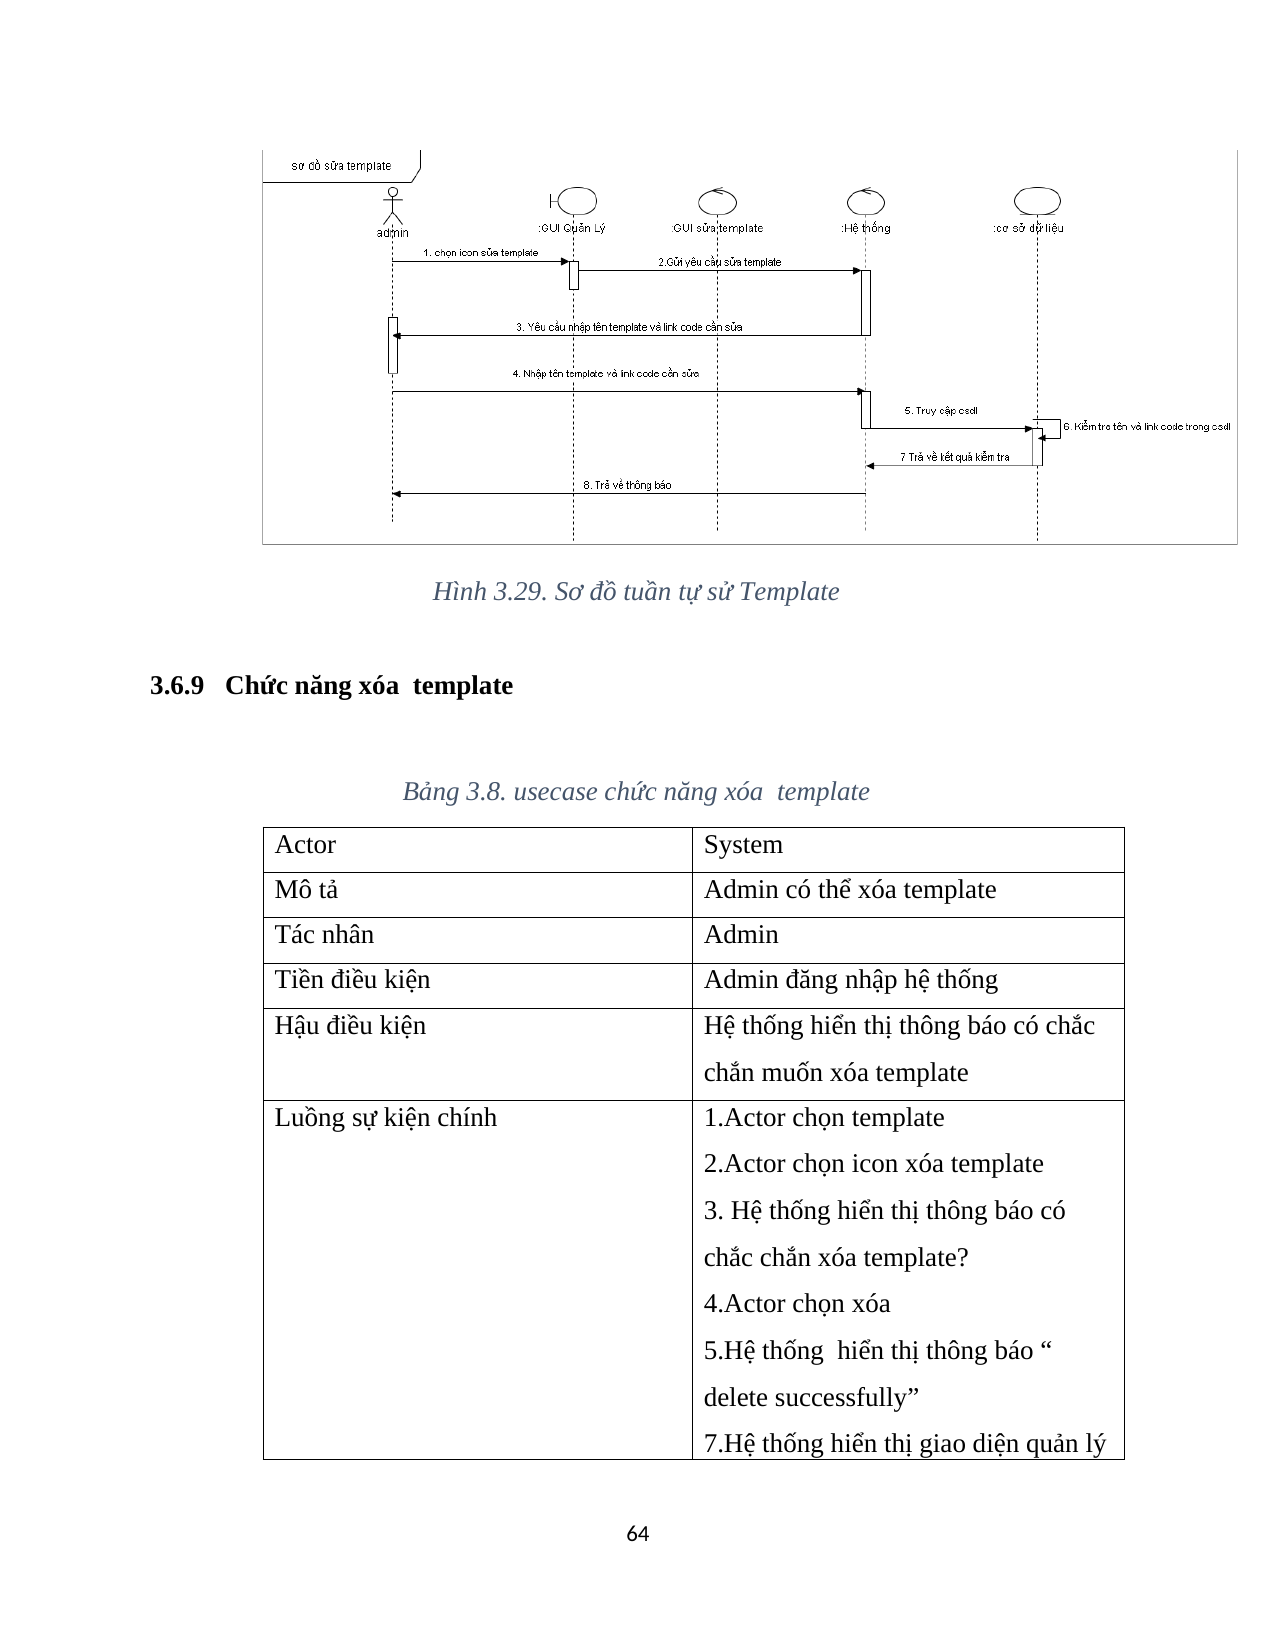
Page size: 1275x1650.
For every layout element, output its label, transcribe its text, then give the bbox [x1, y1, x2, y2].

table_cell Hệ thống hiển thị thông báo có chắc chắn muốn xóa template [693, 1009, 1124, 1100]
table_header Actor [264, 828, 692, 872]
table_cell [693, 1101, 1124, 1459]
table_cell Admin đăng nhập hệ thống [693, 964, 1124, 1008]
table_cell Hậu điều kiện [264, 1009, 692, 1100]
table_cell Admin [693, 918, 1124, 963]
table_cell Luồng sự kiện chính [264, 1101, 692, 1459]
list Chức năng xóa template [150, 669, 1125, 701]
table_header System [693, 828, 1124, 872]
table_cell Mô tả [264, 873, 692, 917]
table_cell Tiền điều kiện [264, 964, 692, 1008]
table_cell Tác nhân [264, 918, 692, 963]
picture [262, 150, 1238, 545]
table_cell Admin có thể xóa template [693, 873, 1124, 917]
